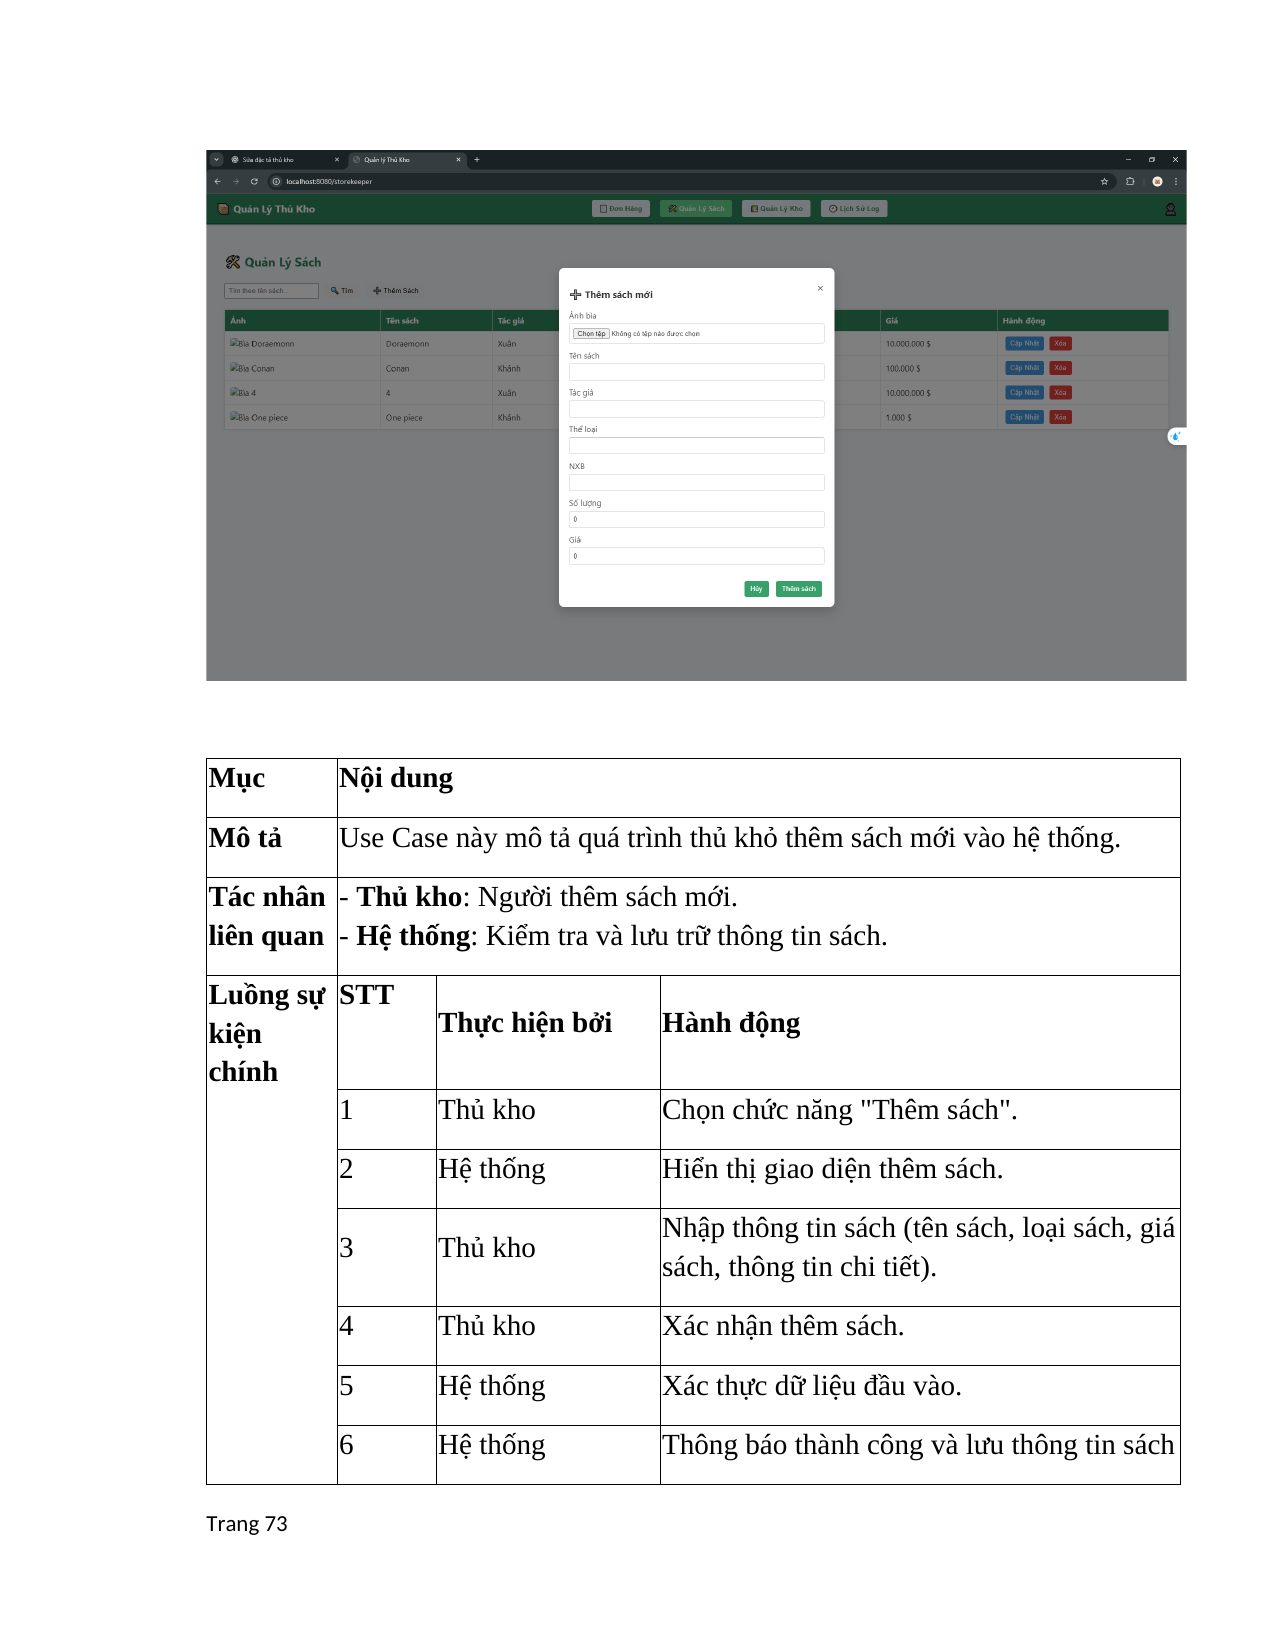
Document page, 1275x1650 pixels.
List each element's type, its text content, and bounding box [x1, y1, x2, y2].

table_cell Nhập thông tin sách (tên sách, loại sách, giá sách, thông tin chi tiết). [661, 1209, 1180, 1306]
table_cell 3 [338, 1209, 436, 1306]
table_cell Thủ kho [437, 1090, 660, 1148]
table_header Nội dung [338, 759, 1180, 817]
table_cell Use Case này mô tả quá trình thủ khỏ thêm sách mới vào hệ thống. [338, 818, 1180, 877]
table_cell Xác thực dữ liệu đầu vào. [661, 1366, 1180, 1424]
table_cell Thực hiện bởi [437, 976, 660, 1089]
table_cell Thủ kho [437, 1307, 660, 1365]
table_cell Chọn chức năng "Thêm sách". [661, 1090, 1180, 1148]
table_cell Mô tả [207, 818, 337, 877]
table_cell 4 [338, 1307, 436, 1365]
table_cell Hệ thống [437, 1366, 660, 1424]
picture [206, 150, 1187, 681]
table_header Mục [207, 759, 337, 817]
table_cell Hệ thống [437, 1150, 660, 1208]
table_cell Xác nhận thêm sách. [661, 1307, 1180, 1365]
table_cell 6 [338, 1426, 436, 1484]
table_cell 2 [338, 1150, 436, 1208]
table_cell 1 [338, 1090, 436, 1148]
table_cell Thủ kho [437, 1209, 660, 1306]
table_cell Hành động [661, 976, 1180, 1089]
table_cell Hệ thống [437, 1426, 660, 1484]
table_cell Hiển thị giao diện thêm sách. [661, 1150, 1180, 1208]
table_cell 5 [338, 1366, 436, 1424]
table_cell STT [338, 976, 436, 1089]
table_cell - Thủ kho: Người thêm sách mới. - Hệ thống: Kiểm tra và lưu trữ thông tin sách. [338, 878, 1180, 974]
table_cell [661, 1426, 1180, 1484]
table_cell Luồng sự kiện chính [207, 976, 337, 1484]
table_cell Tác nhân liên quan [207, 878, 337, 974]
